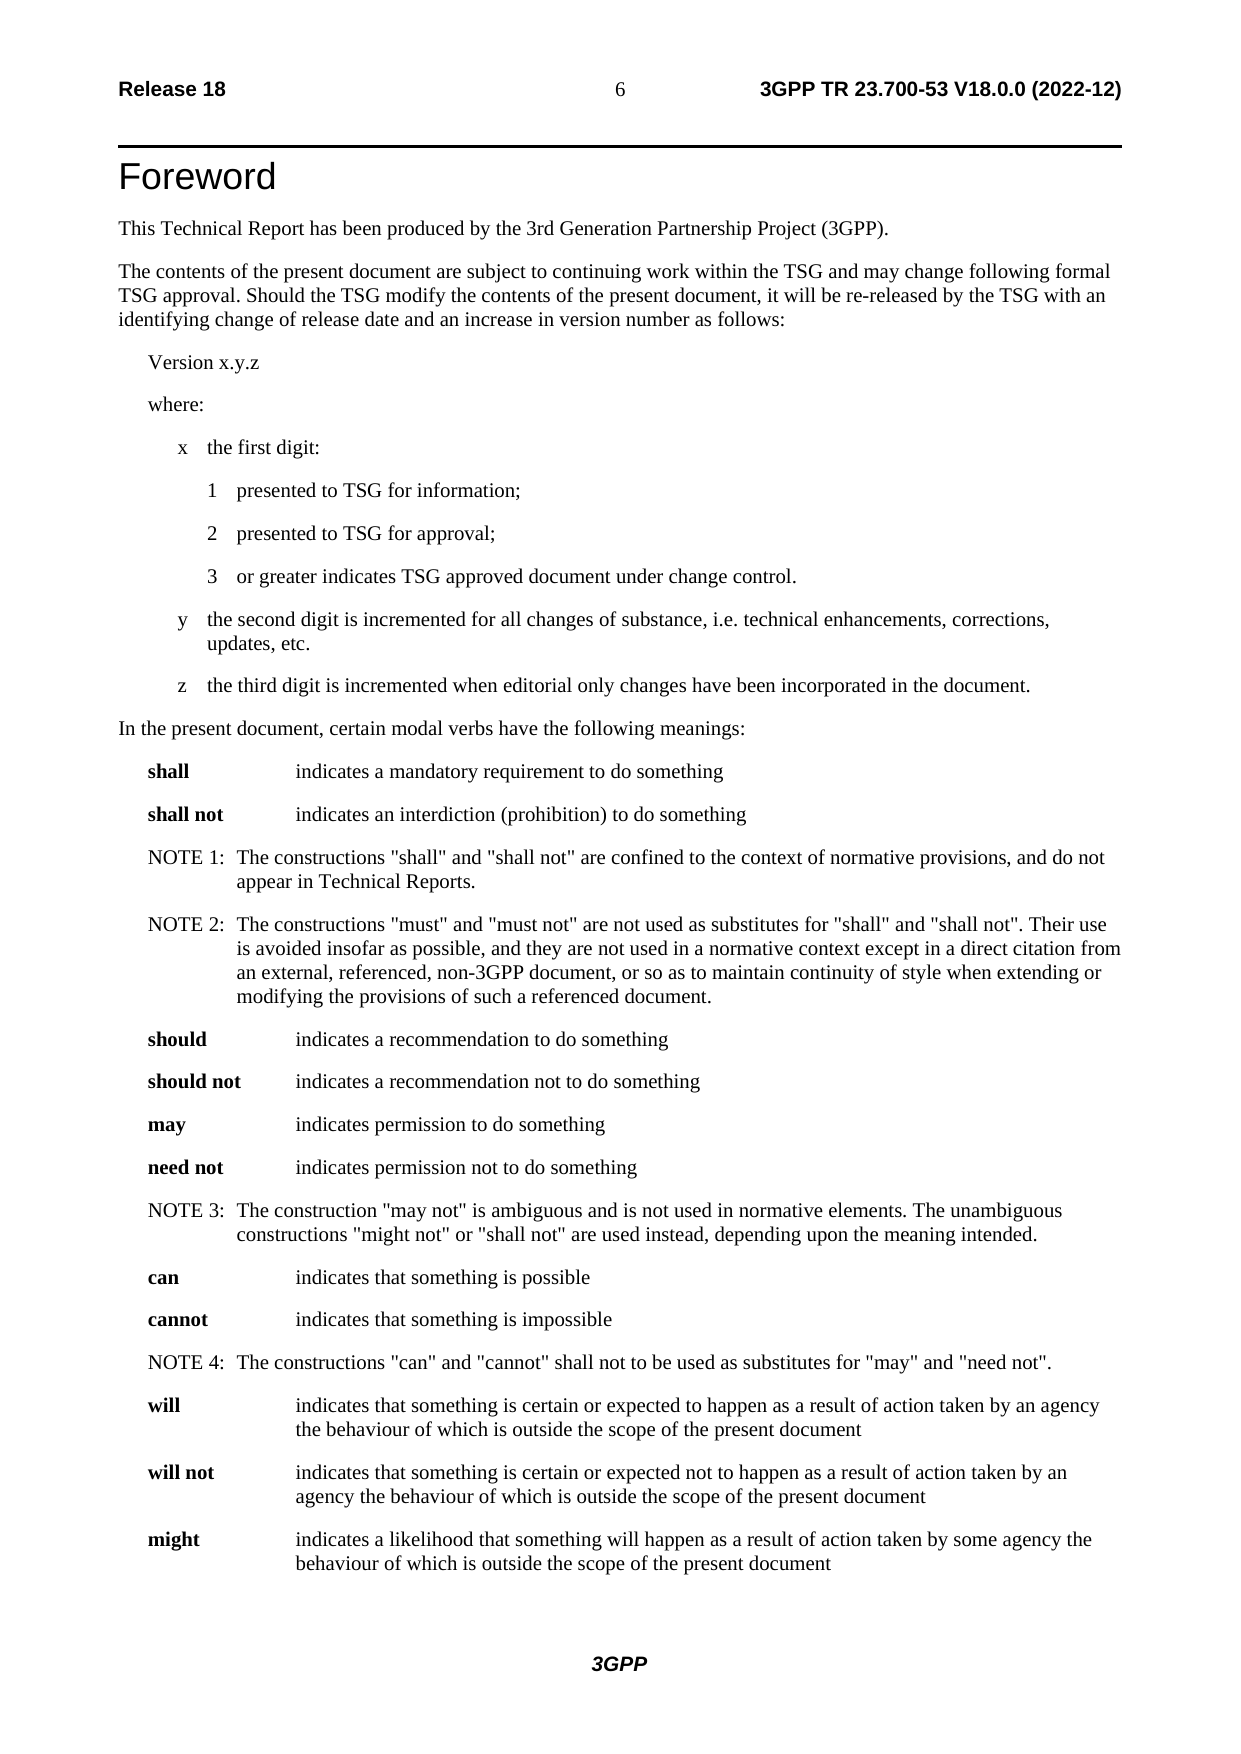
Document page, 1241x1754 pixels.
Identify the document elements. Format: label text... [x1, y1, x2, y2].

text y the second digit is incremented for all changes of substance, i.e. technical enhancements, corrections, updates, etc. [177, 606, 1122, 654]
text In the present document, certain modal verbs have the following meanings: [118, 716, 1122, 740]
text may indicates permission to do something [148, 1112, 1122, 1136]
text should indicates a recommendation to do something [148, 1026, 1122, 1051]
text will not indicates that something is certain or expected not to happen as a result of action taken by an agency the behaviour of which is outside the scope of the present document [148, 1460, 1122, 1508]
text can indicates that something is possible [148, 1264, 1122, 1289]
text NOTE 1: The constructions "shall" and "shall not" are confined to the context of normative provisions, and do not appear in Technical Reports. [148, 844, 1122, 893]
text should not indicates a recommendation not to do something [148, 1069, 1122, 1093]
text NOTE 2: The constructions "must" and "must not" are not used as substitutes for "shall" and "shall not". Their use is avoided insofar as possible, and they are not used in a normative context except in a direct citation from an external, referenced, non-3GPP document, or so as to maintain continuity of style when extending or modifying the provisions of such a referenced document. [148, 911, 1122, 1008]
text 1 presented to TSG for information; [207, 478, 1122, 502]
text need not indicates permission not to do something [148, 1155, 1122, 1179]
text shall indicates a mandatory requirement to do something [148, 759, 1122, 783]
text x the first digit: [177, 435, 1122, 459]
subtitle Foreword [118, 148, 1122, 197]
text 2 presented to TSG for approval; [207, 521, 1122, 545]
text The contents of the present document are subject to continuing work within the TSG and may change following formal TSG approval. Should the TSG modify the contents of the present document, it will be re-released by the TSG with an identifying change of release date and an increase in version number as follows: [118, 259, 1122, 331]
text This Technical Report has been produced by the 3rd Generation Partnership Project (3GPP). [118, 216, 1122, 240]
text where: [148, 392, 1122, 416]
text NOTE 4: The constructions "can" and "cannot" shall not to be used as substitutes for "may" and "need not". [148, 1350, 1122, 1374]
text cannot indicates that something is impossible [148, 1307, 1122, 1331]
text Version x.y.z [148, 349, 1122, 374]
text NOTE 3: The construction "may not" is ambiguous and is not used in normative elements. The unambiguous constructions "might not" or "shall not" are used instead, depending upon the meaning intended. [148, 1198, 1122, 1246]
text will indicates that something is certain or expected to happen as a result of action taken by an agency the behaviour of which is outside the scope of the present document [148, 1393, 1122, 1441]
text shall not indicates an interdiction (prohibition) to do something [148, 802, 1122, 826]
text 3 or greater indicates TSG approved document under change control. [207, 564, 1122, 588]
text z the third digit is incremented when editorial only changes have been incorporated in the document. [177, 673, 1122, 697]
text might indicates a likelihood that something will happen as a result of action taken by some agency the behaviour of which is outside the scope of the present document [148, 1527, 1122, 1575]
